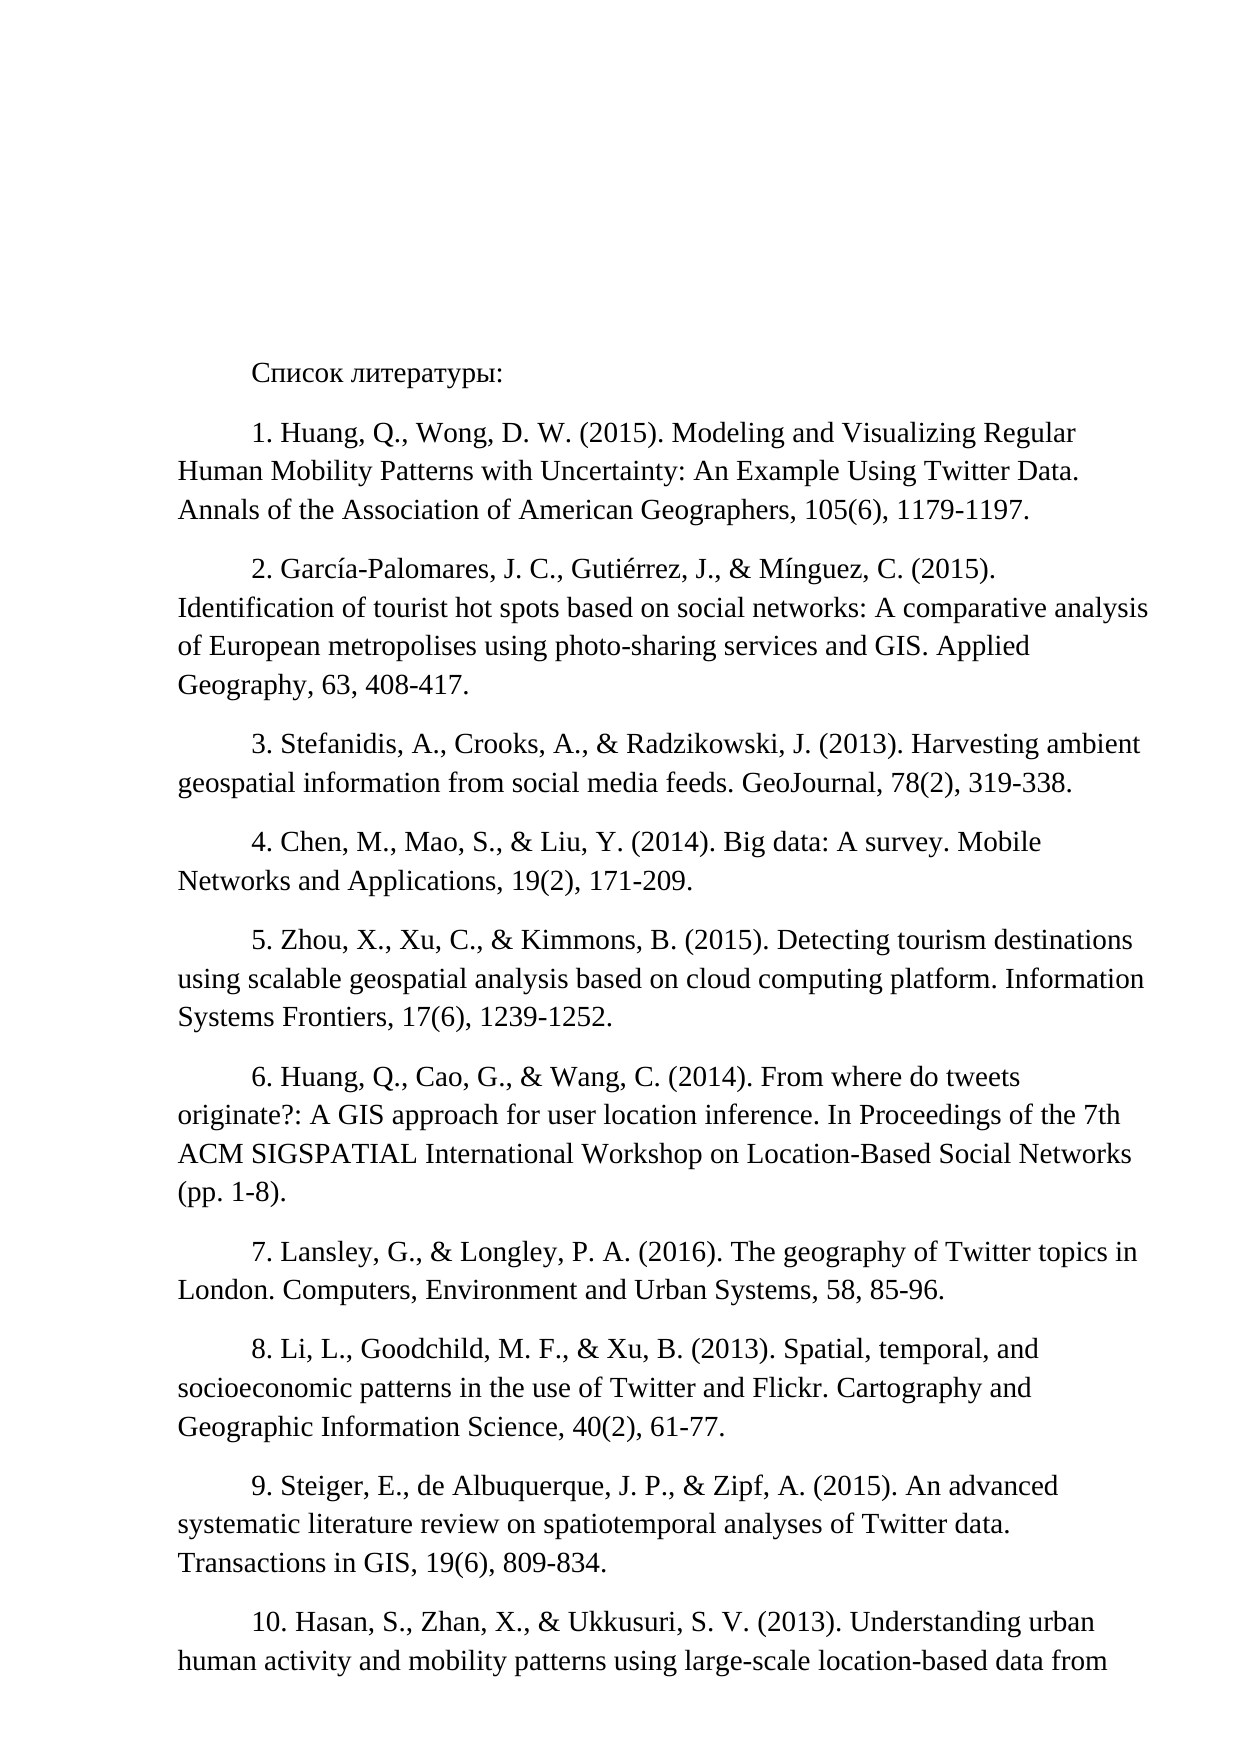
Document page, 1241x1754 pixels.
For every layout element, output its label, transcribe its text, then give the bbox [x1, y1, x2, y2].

text 9. Steiger, E., de Albuquerque, J. P., & Zipf, A. (2015). An advanced systematic literature review on spatiotemporal analyses of Twitter data. Transactions in GIS, 19(6), 809-834. [177, 1468, 1152, 1579]
text 4. Chen, M., Mao, S., & Liu, Y. (2014). Big data: A survey. Mobile Networks and Applications, 19(2), 171-209. [177, 824, 1152, 896]
text 8. Li, L., Goodchild, M. F., & Xu, B. (2013). Spatial, temporal, and socioeconomic patterns in the use of Twitter and Flickr. Cartography and Geographic Information Science, 40(2), 61-77. [177, 1332, 1152, 1442]
text 3. Stefanidis, A., Crooks, A., & Radzikowski, J. (2013). Harvesting ambient geospatial information from social media feeds. GeoJournal, 78(2), 319-338. [177, 726, 1152, 798]
text 2. García-Palomares, J. C., Gutiérrez, J., & Mínguez, C. (2015). Identification of tourist hot spots based on social networks: A comparative analysis of European metropolises using photo-sharing services and GIS. Applied Geography, 63, 408-417. [177, 551, 1152, 701]
text 1. Huang, Q., Wong, D. W. (2015). Modeling and Visualizing Regular Human Mobility Patterns with Uncertainty: An Example Using Twitter Data. Annals of the Association of American Geographers, 105(6), 1179-1197. [177, 415, 1152, 526]
text 5. Zhou, X., Xu, C., & Kimmons, B. (2015). Detecting tourism destinations using scalable geospatial analysis based on cloud computing platform. Information Systems Frontiers, 17(6), 1239-1252. [177, 922, 1152, 1033]
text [177, 1604, 1152, 1677]
text 6. Huang, Q., Cao, G., & Wang, C. (2014). From where do tweets originate?: A GIS approach for user location inference. In Proceedings of the 7th ACM SIGSPATIAL International Workshop on Location-Based Social Networks (pp. 1-8). [177, 1059, 1152, 1208]
text 7. Lansley, G., & Longley, P. A. (2016). The geography of Twitter topics in London. Computers, Environment and Urban Systems, 58, 85-96. [177, 1234, 1152, 1306]
text Список литературы: [177, 356, 1152, 389]
